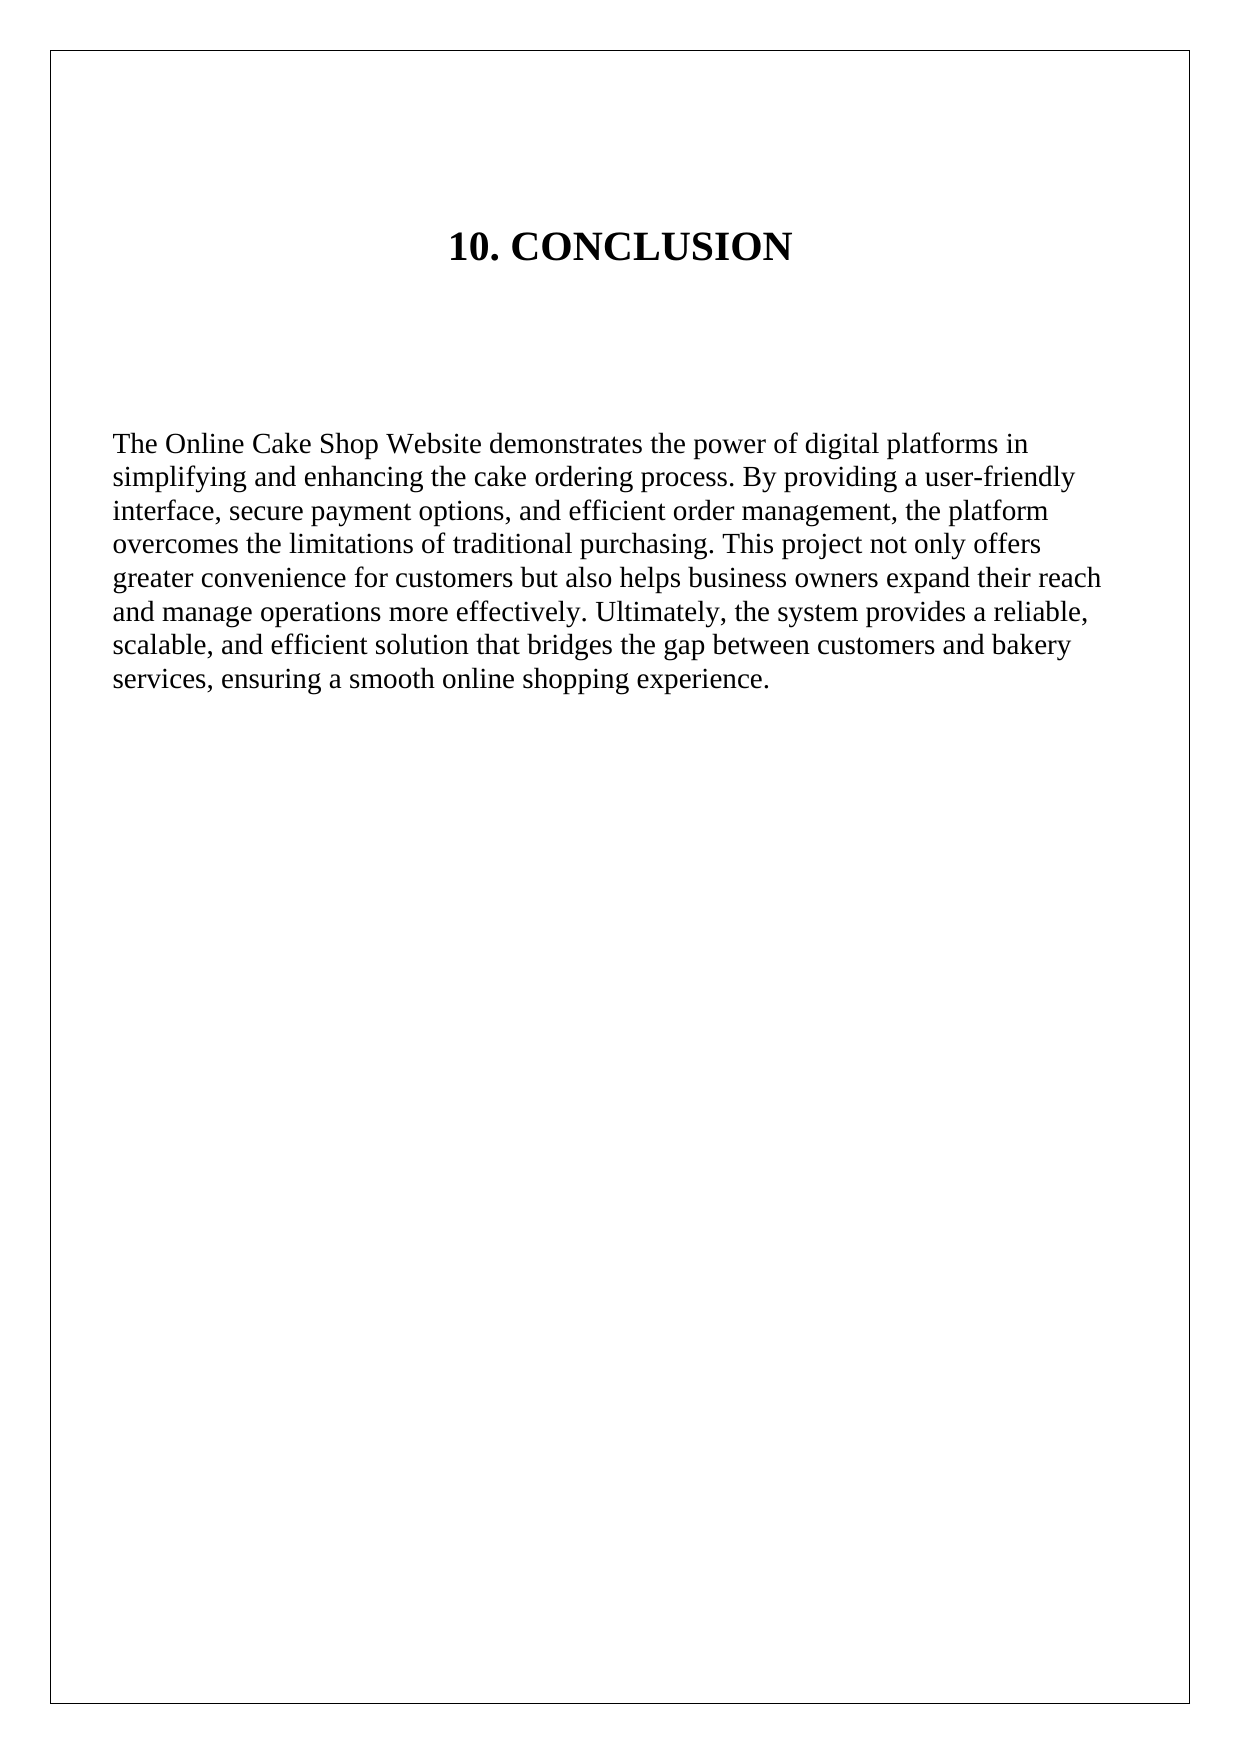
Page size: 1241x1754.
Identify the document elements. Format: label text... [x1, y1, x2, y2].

text The Online Cake Shop Website demonstrates the power of digital platforms in simplifying and enhancing the cake ordering process. By providing a user-friendly interface, secure payment options, and efficient order management, the platform overcomes the limitations of traditional purchasing. This project not only offers greater convenience for customers but also helps business owners expand their reach and manage operations more effectively. Ultimately, the system provides a reliable, scalable, and efficient solution that bridges the gap between customers and bakery services, ensuring a smooth online shopping experience. [112, 426, 1128, 694]
subtitle 10. CONCLUSION [112, 221, 1128, 269]
